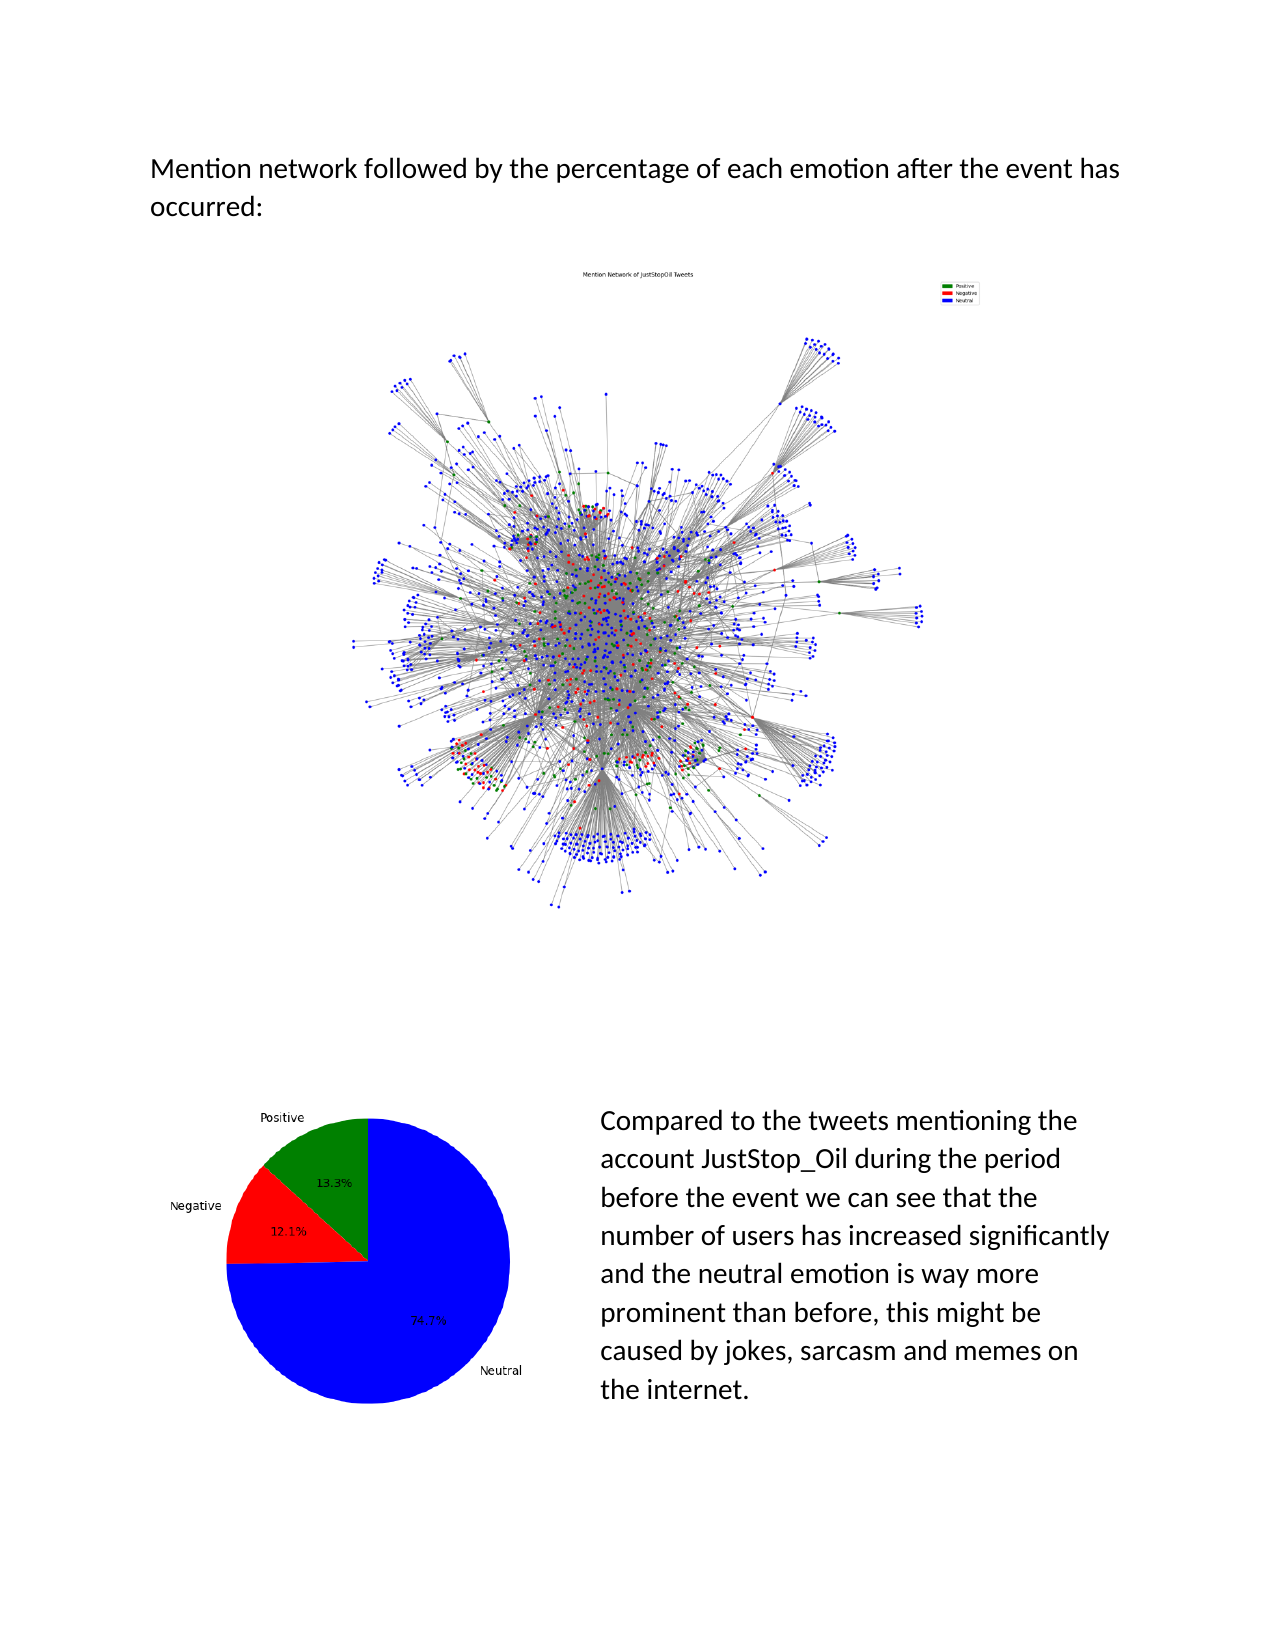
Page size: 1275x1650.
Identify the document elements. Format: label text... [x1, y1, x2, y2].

picture [290, 268, 985, 970]
text Compared to the tweets mentioning the account JustStop_Oil during the period before the event we can see that the number of users has increased significantly and the neutral emotion is way more prominent than before, this might be caused by jokes, sarcasm and memes on the internet. [581, 1102, 1125, 1406]
text Mention network followed by the percentage of each emotion after the event has occurred: [150, 150, 1125, 224]
picture [150, 1097, 581, 1424]
